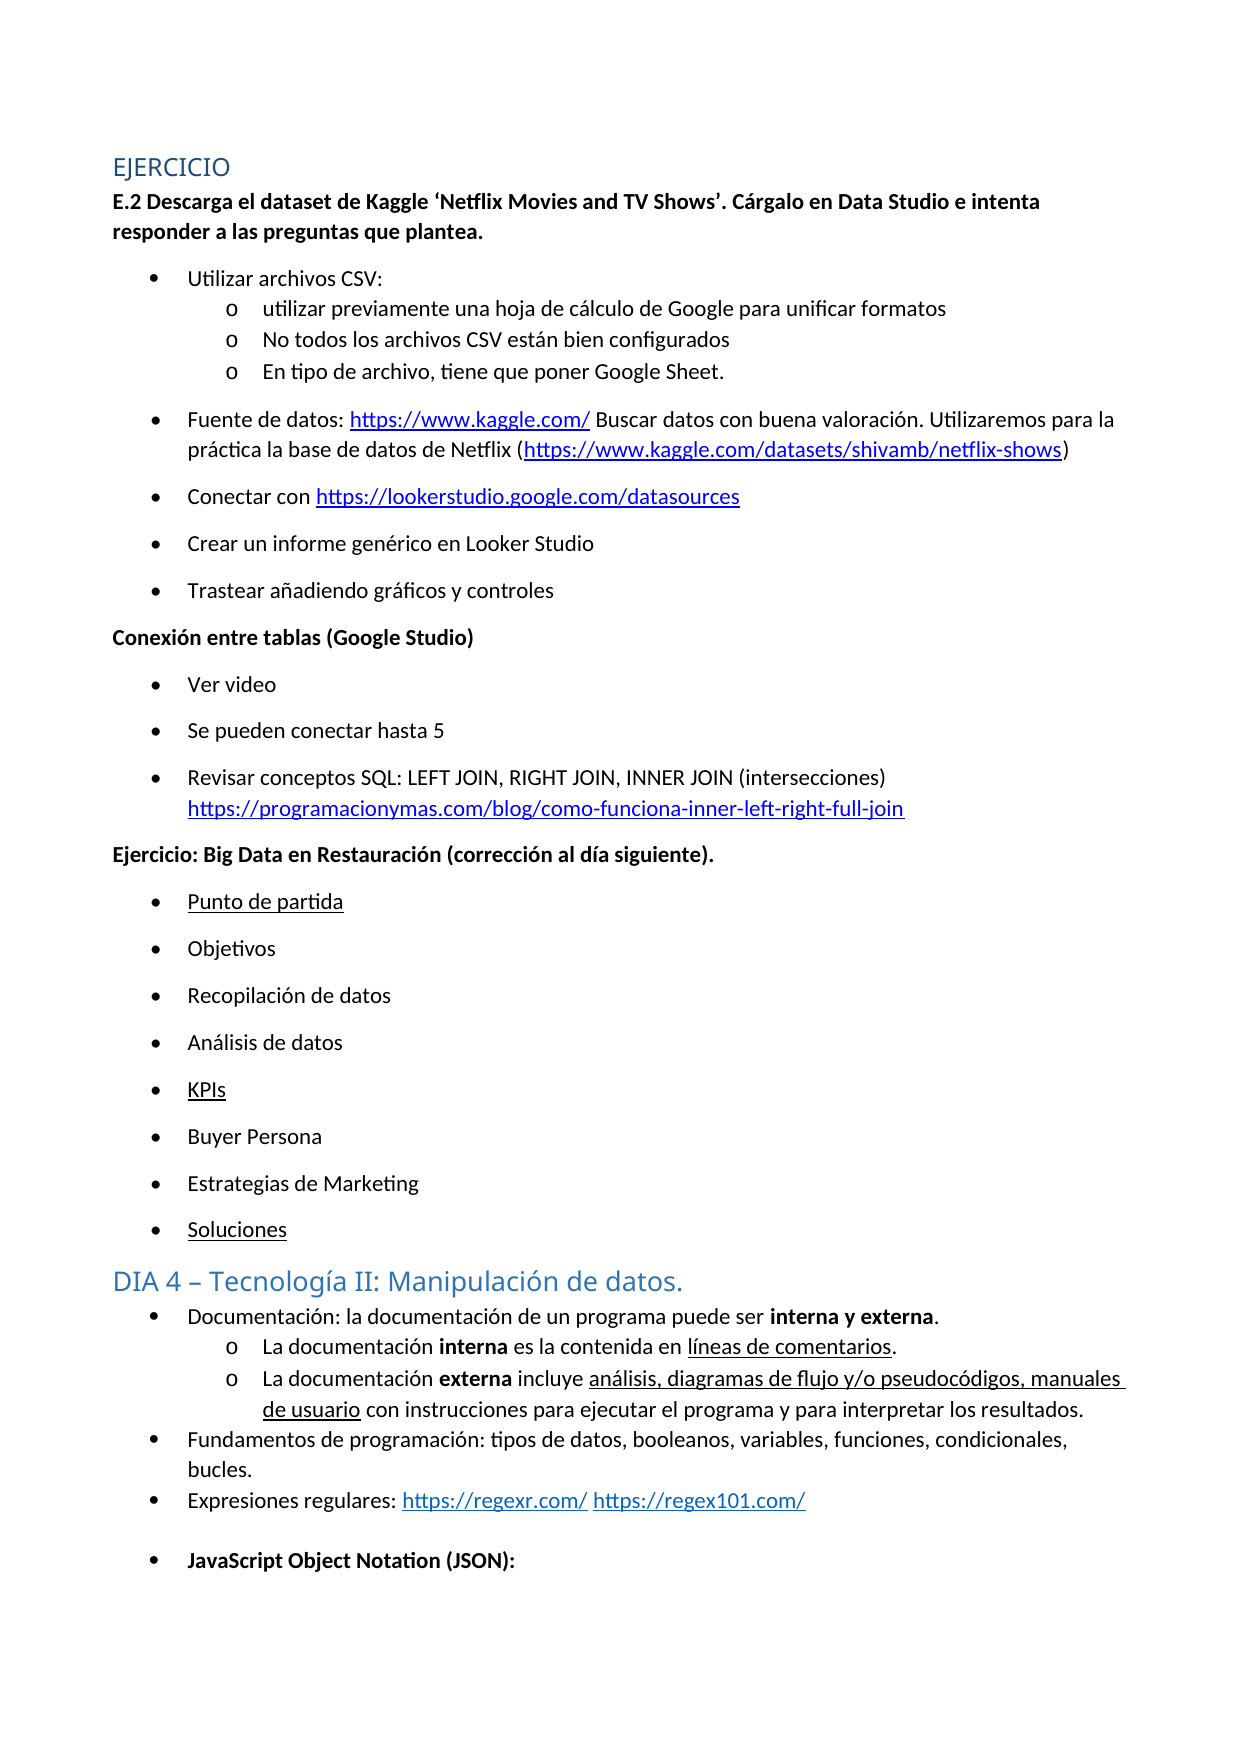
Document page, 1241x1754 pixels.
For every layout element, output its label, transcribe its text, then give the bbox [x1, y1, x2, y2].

list En tipo de archivo, tiene que poner Google Sheet. [225, 357, 1128, 386]
list Trastear añadiendo gráficos y controles [150, 576, 1128, 604]
subtitle DIA 4 – Tecnología II: Manipulación de datos. [112, 1262, 1128, 1299]
subtitle EJERCICIO [112, 150, 1128, 184]
list Buyer Persona [150, 1122, 1128, 1150]
list No todos los archivos CSV están bien configurados [225, 326, 1128, 355]
list Crear un informe genérico en Looker Studio [150, 529, 1128, 557]
list KPIs [150, 1075, 1128, 1103]
list La documentación externa incluye análisis, diagramas de flujo y/o pseudocódigos, manuales de usuario con instrucciones para ejecutar el programa y para interpretar los resultados. [225, 1364, 1128, 1423]
list Recopilación de datos [150, 981, 1128, 1009]
list Objetivos [150, 934, 1128, 962]
list Expresiones regulares: https://regexr.com/ https://regex101.com/ [150, 1486, 1128, 1514]
text Ejercicio: Big Data en Restauración (corrección al día siguiente). [112, 841, 1128, 868]
list Utilizar archivos CSV: [150, 264, 1128, 292]
list Se pueden conectar hasta 5 [150, 717, 1128, 744]
list Estrategias de Marketing [150, 1169, 1128, 1197]
list Punto de partida [150, 887, 1128, 915]
list Análisis de datos [150, 1028, 1128, 1056]
list Ver video [150, 670, 1128, 698]
text Conexión entre tablas (Google Studio) [112, 623, 1128, 651]
list Soluciones [150, 1216, 1128, 1243]
list Fundamentos de programación: tipos de datos, booleanos, variables, funciones, condicionales, bucles. [150, 1425, 1128, 1484]
list Fuente de datos: https://www.kaggle.com/ Buscar datos con buena valoración. Utilizaremos para la práctica la base de datos de Netflix (https://www.kaggle.com/datasets/shivamb/netflix-shows) [150, 405, 1128, 463]
list utilizar previamente una hoja de cálculo de Google para unificar formatos [225, 294, 1128, 323]
list Conectar con https://lookerstudio.google.com/datasources [150, 482, 1128, 510]
text E.2 Descarga el dataset de Kaggle ‘Netflix Movies and TV Shows’. Cárgalo en Data Studio e intenta responder a las preguntas que plantea. [112, 187, 1128, 245]
list JavaScript Object Notation (JSON): [150, 1546, 1128, 1574]
list La documentación interna es la contenida en líneas de comentarios. [225, 1332, 1128, 1362]
list Revisar conceptos SQL: LEFT JOIN, RIGHT JOIN, INNER JOIN (intersecciones) https://programacionymas.com/blog/como-funciona-inner-left-right-full-join [150, 763, 1128, 822]
list Documentación: la documentación de un programa puede ser interna y externa. [150, 1302, 1128, 1330]
